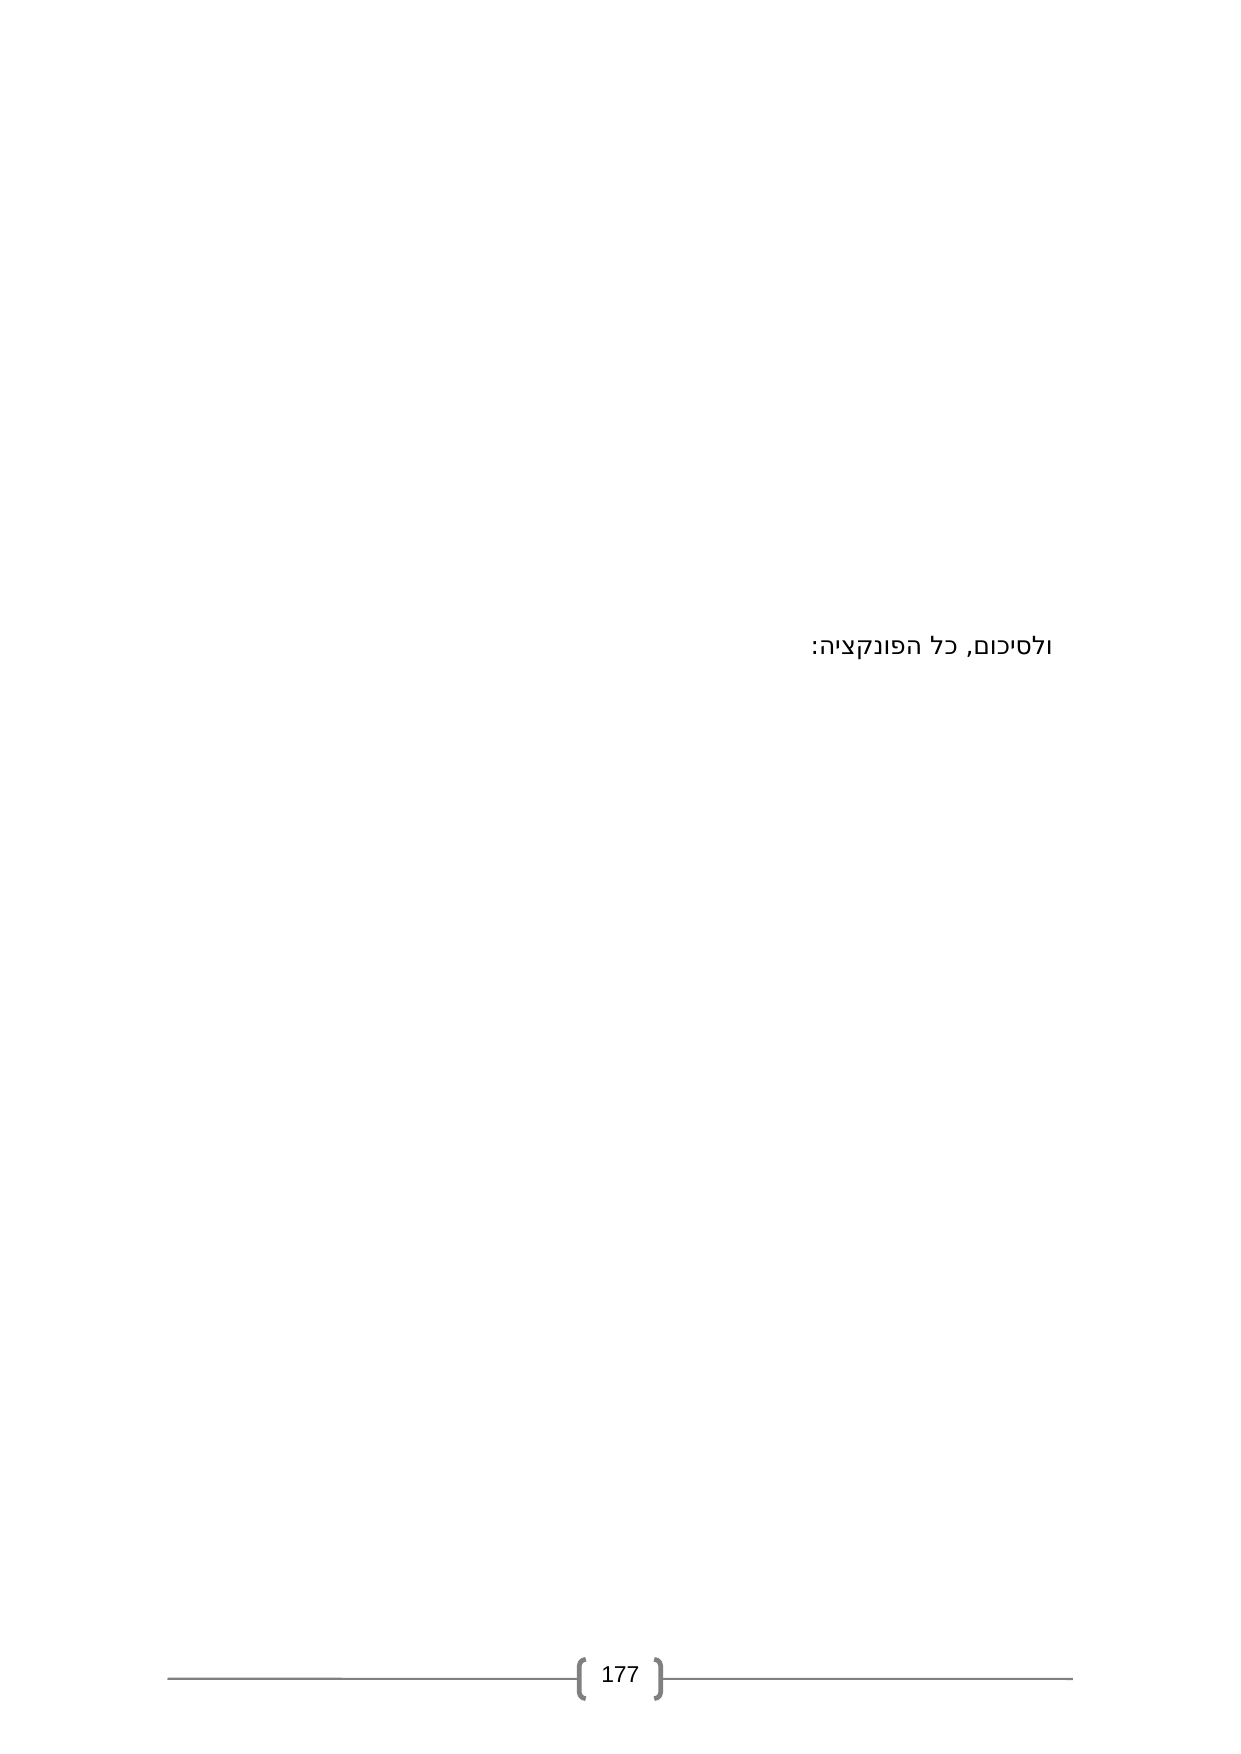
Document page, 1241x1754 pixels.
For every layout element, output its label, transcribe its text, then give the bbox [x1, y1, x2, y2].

text ולסיכום, כל הפונקציה: [187, 631, 1053, 660]
